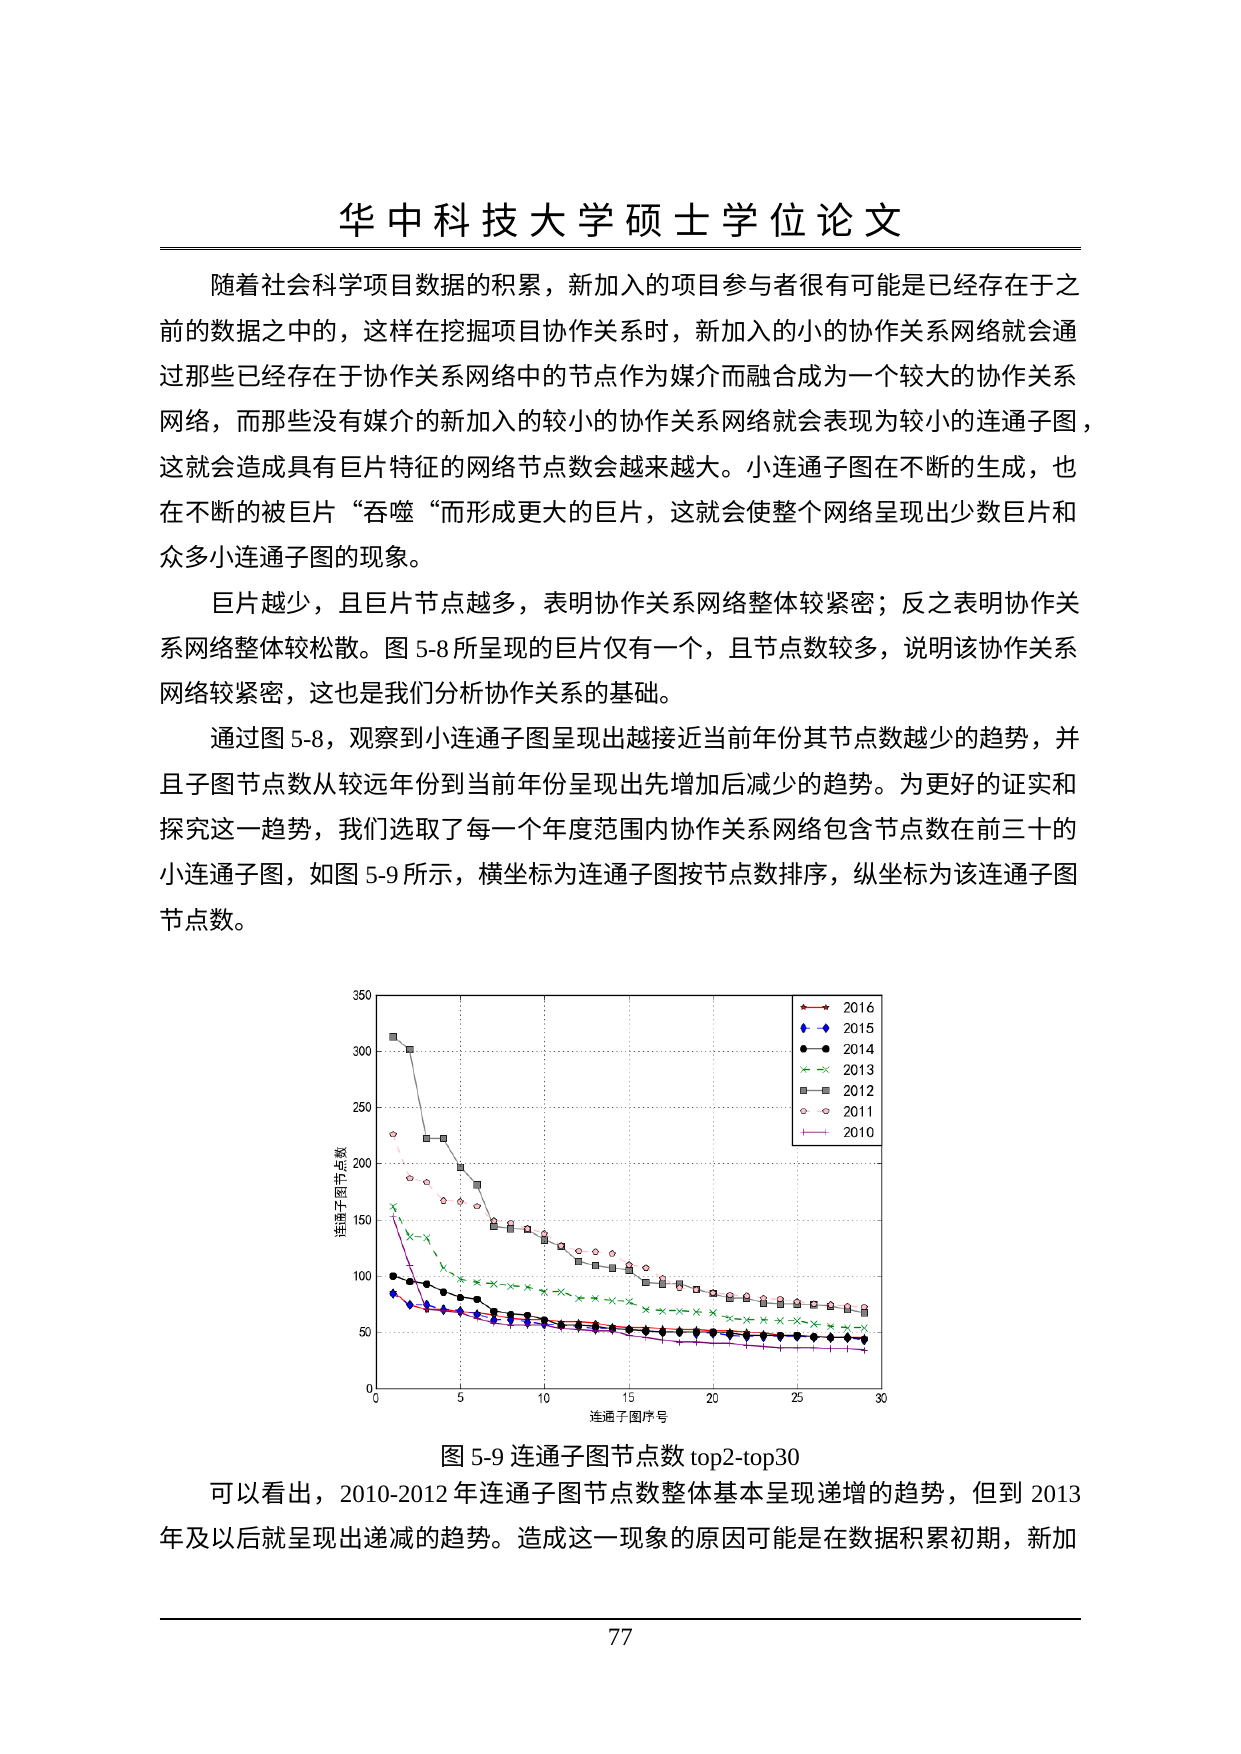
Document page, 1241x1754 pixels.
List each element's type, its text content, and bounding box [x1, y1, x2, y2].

text 图5-9 连通子图节点数top2-top30 [159, 1437, 1081, 1473]
picture [294, 945, 946, 1437]
text 巨片越少，且巨片节点越多，表明协作关系网络整体较紧密；反之表明协作关系网络整体较松散。图5-8所呈现的巨片仅有一个，且节点数较多，说明该协作关系网络较紧密，这也是我们分析协作关系的基础。 [159, 583, 1081, 710]
text 随着社会科学项目数据的积累，新加入的项目参与者很有可能是已经存在于之前的数据之中的，这样在挖掘项目协作关系时，新加入的小的协作关系网络就会通过那些已经存在于协作关系网络中的节点作为媒介而融合成为一个较大的协作关系网络，而那些没有媒介的新加入的较小的协作关系网络就会表现为较小的连通子图，这就会造成具有巨片特征的网络节点数会越来越大。小连通子图在不断的生成，也在不断的被巨片“吞噬“而形成更大的巨片，这就会使整个网络呈现出少数巨片和众多小连通子图的现象。 [159, 266, 1081, 574]
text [159, 1473, 1081, 1555]
text 通过图5-8，观察到小连通子图呈现出越接近当前年份其节点数越少的趋势，并且子图节点数从较远年份到当前年份呈现出先增加后减少的趋势。为更好的证实和探究这一趋势，我们选取了每一个年度范围内协作关系网络包含节点数在前三十的小连通子图，如图5-9所示，横坐标为连通子图按节点数排序，纵坐标为该连通子图节点数。 [159, 719, 1081, 936]
